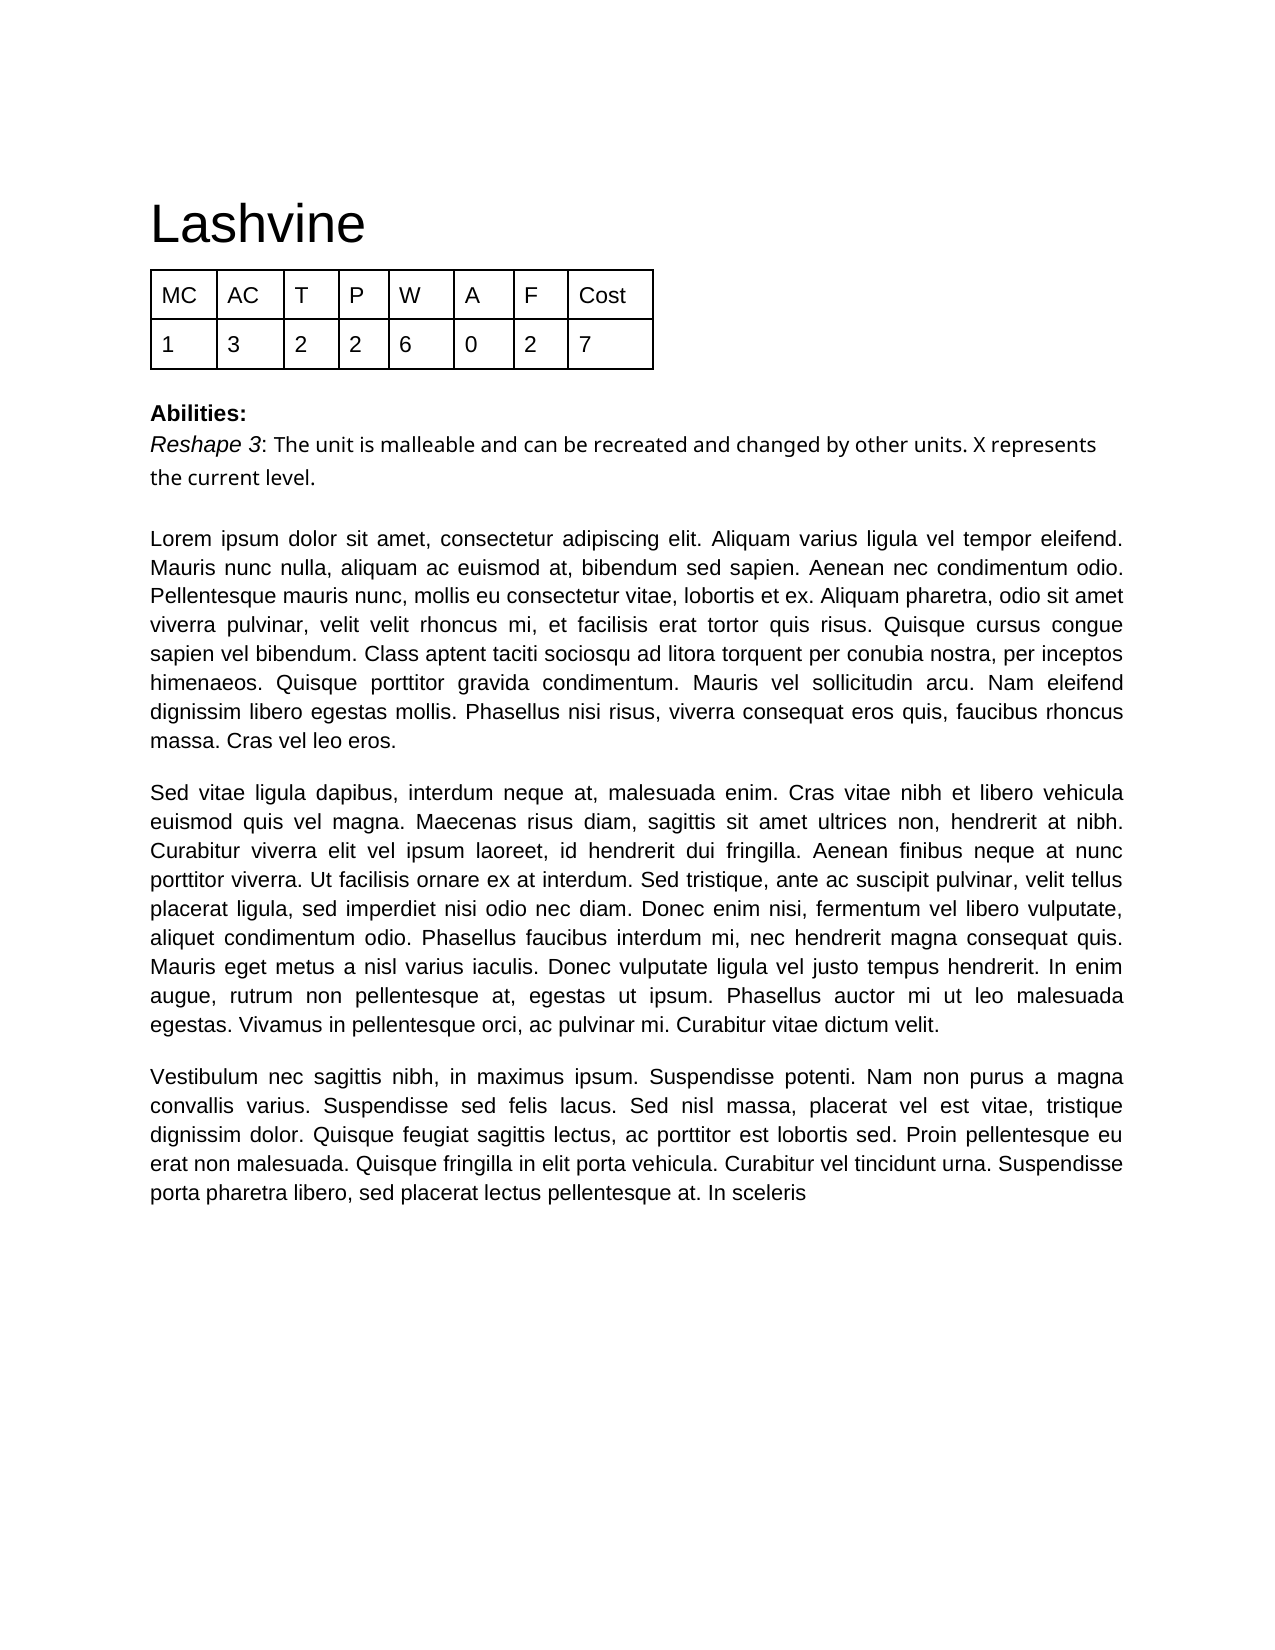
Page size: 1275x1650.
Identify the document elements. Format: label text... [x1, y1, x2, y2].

table_header F [515, 271, 567, 318]
text Sed vitae ligula dapibus, interdum neque at, malesuada enim. Cras vitae nibh et libero vehicula euismod quis vel magna. Maecenas risus diam, sagittis sit amet ultrices non, hendrerit at nibh. Curabitur viverra elit vel ipsum laoreet, id hendrerit dui fringilla. Aenean finibus neque at nunc porttitor viverra. Ut facilisis ornare ex at interdum. Sed tristique, ante ac suscipit pulvinar, velit tellus placerat ligula, sed imperdiet nisi odio nec diam. Donec enim nisi, fermentum vel libero vulputate, aliquet condimentum odio. Phasellus faucibus interdum mi, nec hendrerit magna consequat quis. Mauris eget metus a nisl varius iaculis. Donec vulputate ligula vel justo tempus hendrerit. In enim augue, rutrum non pellentesque at, egestas ut ipsum. Phasellus auctor mi ut leo malesuada egestas. Vivamus in pellentesque orci, ac pulvinar mi. Curabitur vitae dictum velit. [150, 780, 1125, 1037]
title Lashvine [150, 191, 1125, 253]
table_header AC [218, 271, 283, 318]
text Reshape 3: The unit is malleable and can be recreated and changed by other units. X represents the current level. [150, 430, 1125, 491]
table_header MC [152, 271, 216, 318]
table_cell 2 [515, 320, 567, 368]
table_cell 6 [390, 320, 453, 368]
text Vestibulum nec sagittis nibh, in maximus ipsum. Suspendisse potenti. Nam non purus a magna convallis varius. Suspendisse sed felis lacus. Sed nisl massa, placerat vel est vitae, tristique dignissim dolor. Quisque feugiat sagittis lectus, ac porttitor est lobortis sed. Proin pellentesque eu erat non malesuada. Quisque fringilla in elit porta vehicula. Curabitur vel tincidunt urna. Suspendisse porta pharetra libero, sed placerat lectus pellentesque at. In sceleris [150, 1064, 1125, 1205]
table_cell 0 [455, 320, 513, 368]
table_cell 3 [218, 320, 283, 368]
table_cell 1 [152, 320, 216, 368]
table_cell 7 [569, 320, 652, 368]
table_header P [340, 271, 388, 318]
table_header W [390, 271, 453, 318]
table_header A [455, 271, 513, 318]
text Lorem ipsum dolor sit amet, consectetur adipiscing elit. Aliquam varius ligula vel tempor eleifend. Mauris nunc nulla, aliquam ac euismod at, bibendum sed sapien. Aenean nec condimentum odio. Pellentesque mauris nunc, mollis eu consectetur vitae, lobortis et ex. Aliquam pharetra, odio sit amet viverra pulvinar, velit velit rhoncus mi, et facilisis erat tortor quis risus. Quisque cursus congue sapien vel bibendum. Class aptent taciti sociosqu ad litora torquent per conubia nostra, per inceptos himenaeos. Quisque porttitor gravida condimentum. Mauris vel sollicitudin arcu. Nam eleifend dignissim libero egestas mollis. Phasellus nisi risus, viverra consequat eros quis, faucibus rhoncus massa. Cras vel leo eros. [150, 526, 1125, 753]
table_header Cost [569, 271, 652, 318]
table_cell 2 [285, 320, 338, 368]
table_cell 2 [340, 320, 388, 368]
table_header T [285, 271, 338, 318]
text Abilities: [150, 400, 1125, 426]
